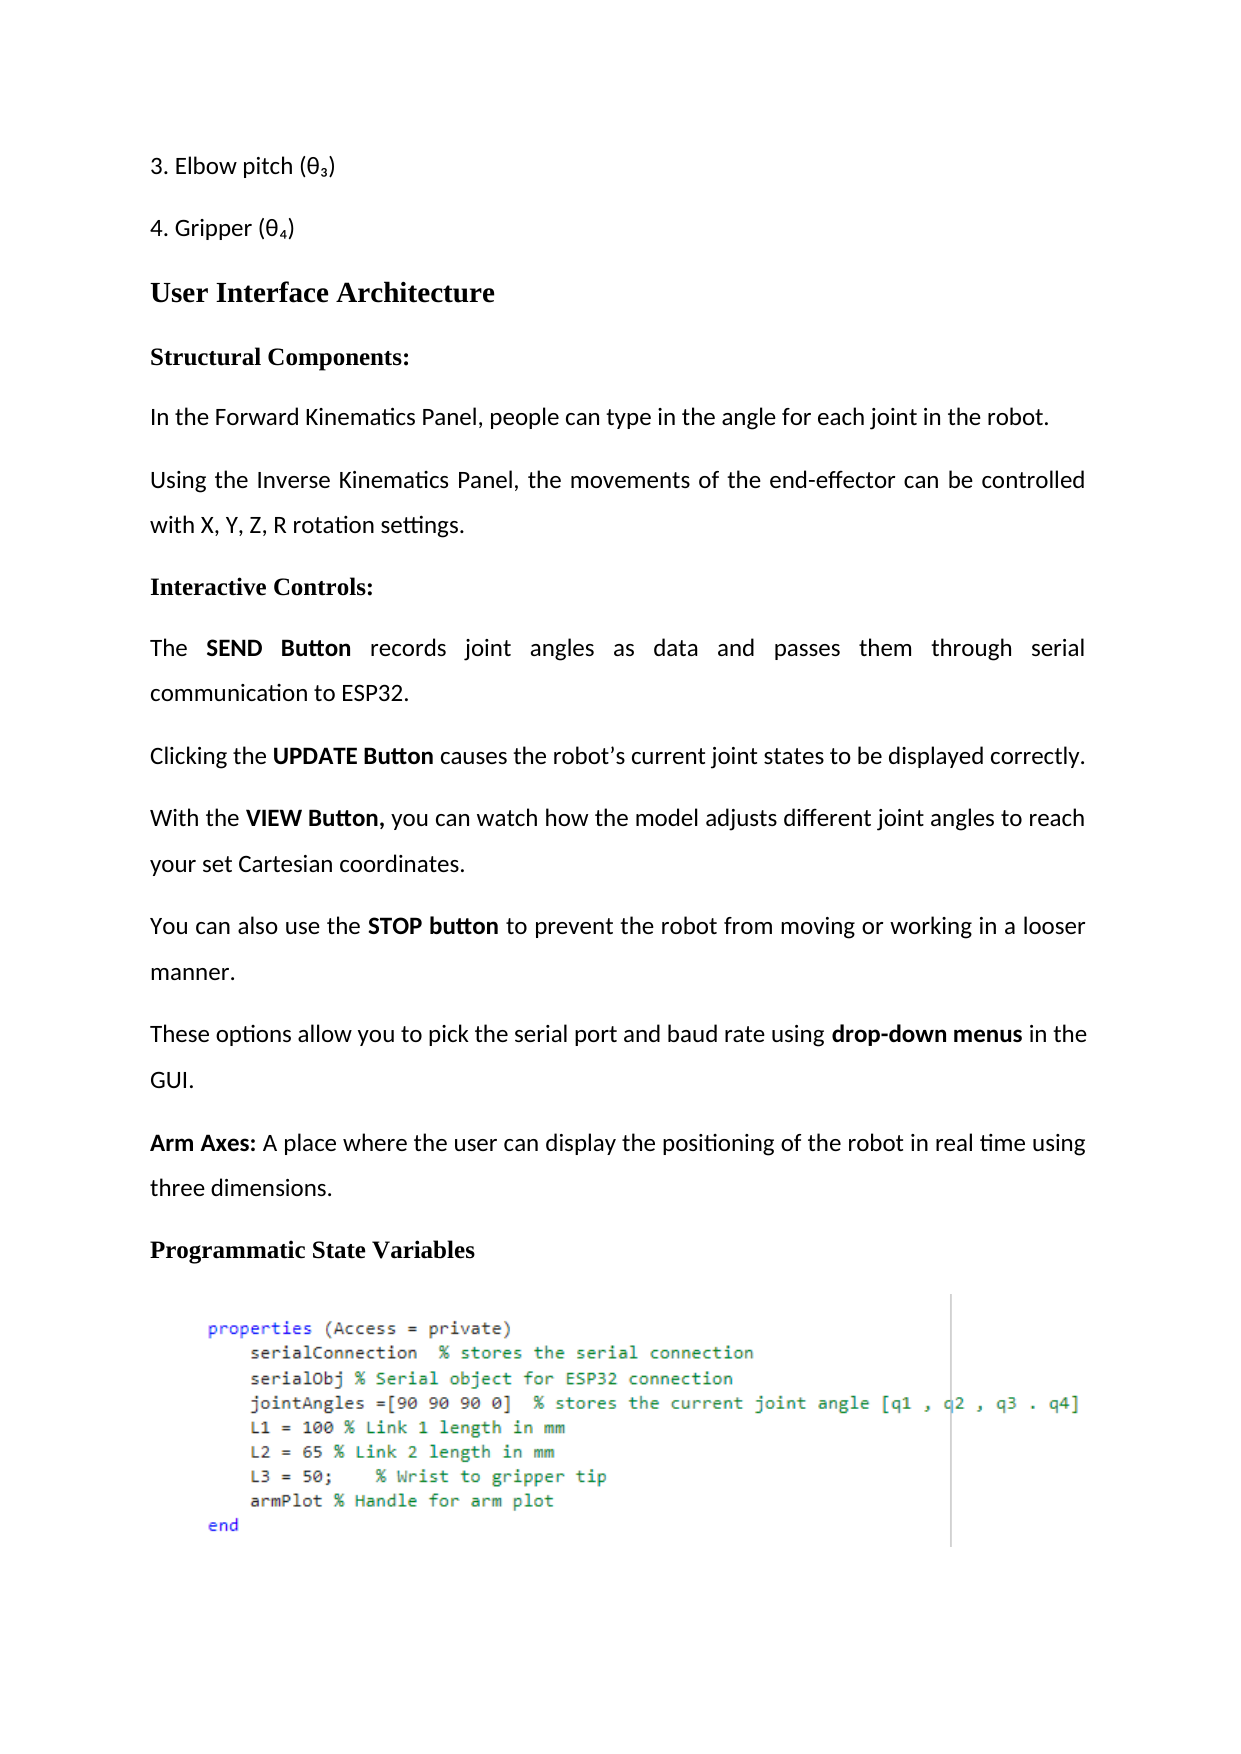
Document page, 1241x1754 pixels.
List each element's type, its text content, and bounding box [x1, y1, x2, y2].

text The SEND Button records joint angles as data and passes them through serial communication to ESP32. [150, 632, 1087, 708]
text These options allow you to pick the serial port and baud rate using drop-down menus in the GUI. [150, 1019, 1087, 1095]
picture [150, 1294, 1091, 1547]
text In the Forward Kinematics Panel, people can type in the angle for each joint in the robot. [150, 402, 1087, 432]
text Using the Inverse Kinematics Panel, the movements of the end-effector can be controlled with X, Y, Z, R rotation settings. [150, 464, 1087, 540]
text User Interface Architecture [150, 275, 1087, 308]
text Structural Components: [150, 342, 1087, 371]
text You can also use the STOP button to prevent the robot from moving or working in a looser manner. [150, 911, 1087, 987]
text Clicking the UPDATE Button causes the robot’s current joint states to be displayed correctly. [150, 740, 1087, 771]
text Interactive Controls: [150, 572, 1087, 601]
text With the VIEW Button, you can watch how the model adjusts different joint angles to reach your set Cartesian coordinates. [150, 802, 1087, 879]
text 3. Elbow pitch (θ₃) [150, 150, 1087, 181]
text Arm Axes: A place where the user can display the positioning of the robot in real time using three dimensions. [150, 1127, 1087, 1203]
text Programmatic State Variables [150, 1235, 1087, 1264]
text 4. Gripper (θ₄) [150, 212, 1087, 243]
